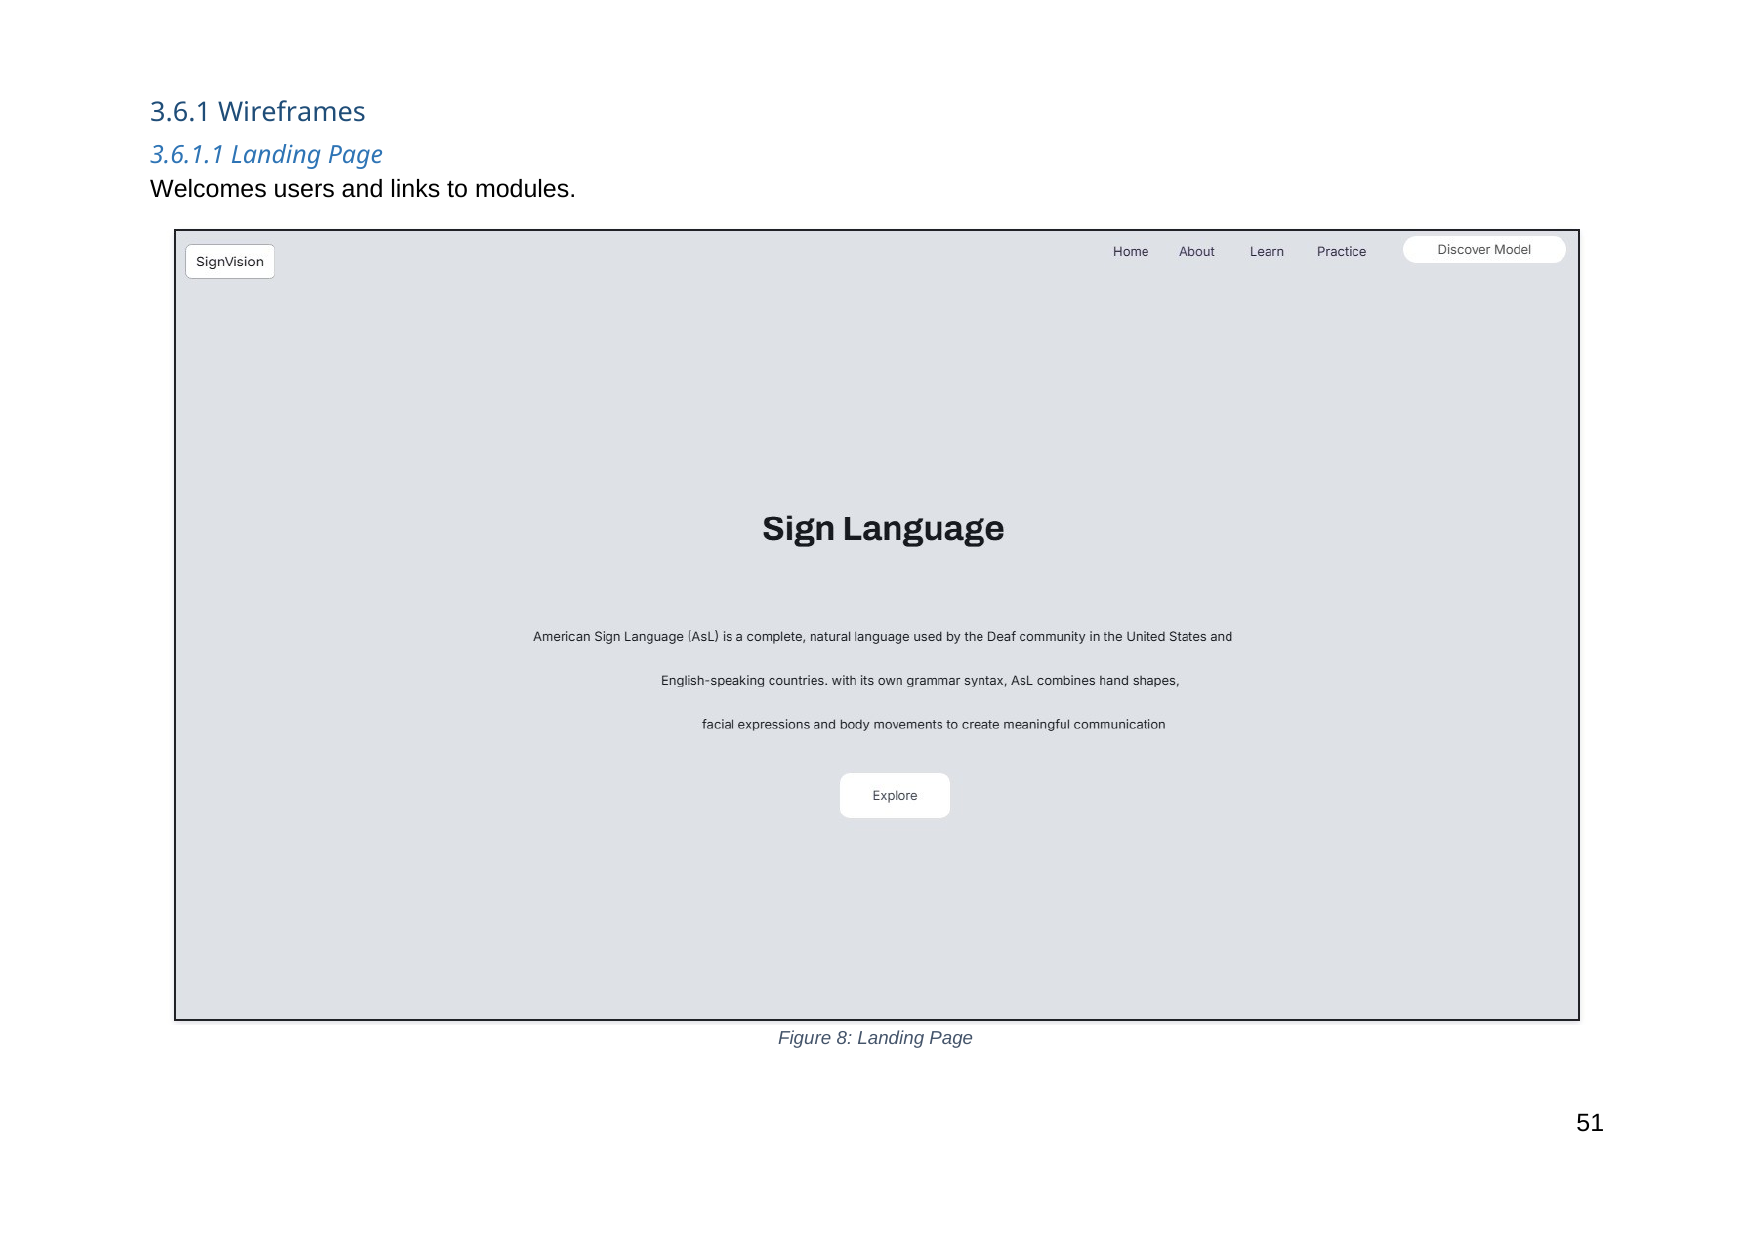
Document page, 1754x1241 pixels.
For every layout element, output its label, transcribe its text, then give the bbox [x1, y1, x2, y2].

subtitle 3.6.1.1 Landing Page [150, 137, 1604, 171]
text Welcomes users and links to modules. [150, 173, 1604, 202]
subtitle 3.6.1 Wireframes [150, 93, 1604, 130]
picture [150, 221, 1603, 1025]
